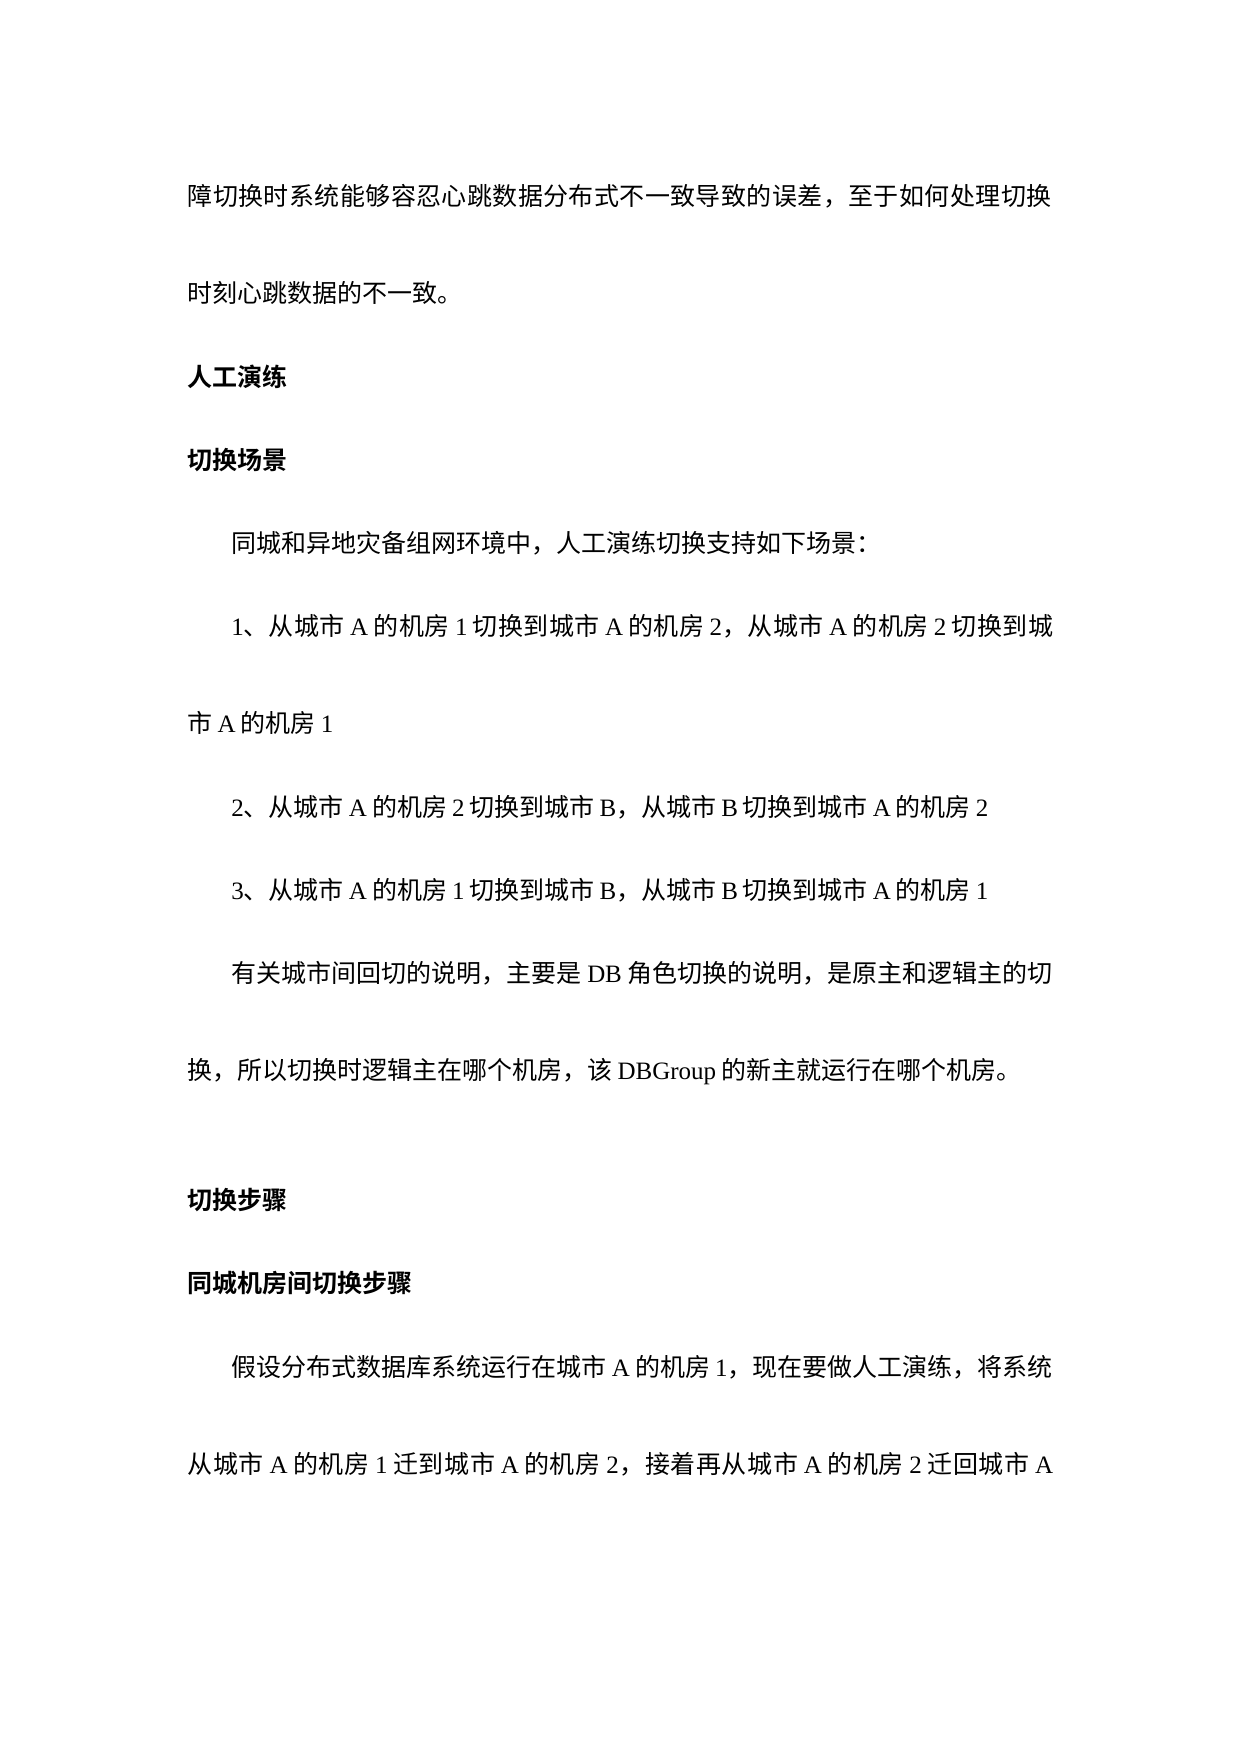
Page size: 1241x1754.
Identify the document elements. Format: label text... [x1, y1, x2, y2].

subtitle 切换场景 [187, 426, 1053, 491]
list 从城市A的机房1切换到城市A的机房2，从城市A的机房2切换到城市A的机房1 [187, 592, 1053, 754]
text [187, 162, 1053, 324]
list 从城市A的机房2切换到城市B，从城市B切换到城市A的机房2 [187, 773, 1053, 838]
subtitle 人工演练 [187, 343, 1053, 408]
subtitle 切换步骤 [187, 1166, 1053, 1231]
list 从城市A的机房1切换到城市B，从城市B切换到城市A的机房1 [187, 856, 1053, 921]
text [187, 1333, 1053, 1495]
text 同城和异地灾备组网环境中，人工演练切换支持如下场景： [187, 509, 1053, 574]
subtitle 同城机房间切换步骤 [187, 1249, 1053, 1314]
list 有关城市间回切的说明，主要是DB角色切换的说明，是原主和逻辑主的切换，所以切换时逻辑主在哪个机房，该DBGroup的新主就运行在哪个机房。 [187, 939, 1053, 1101]
